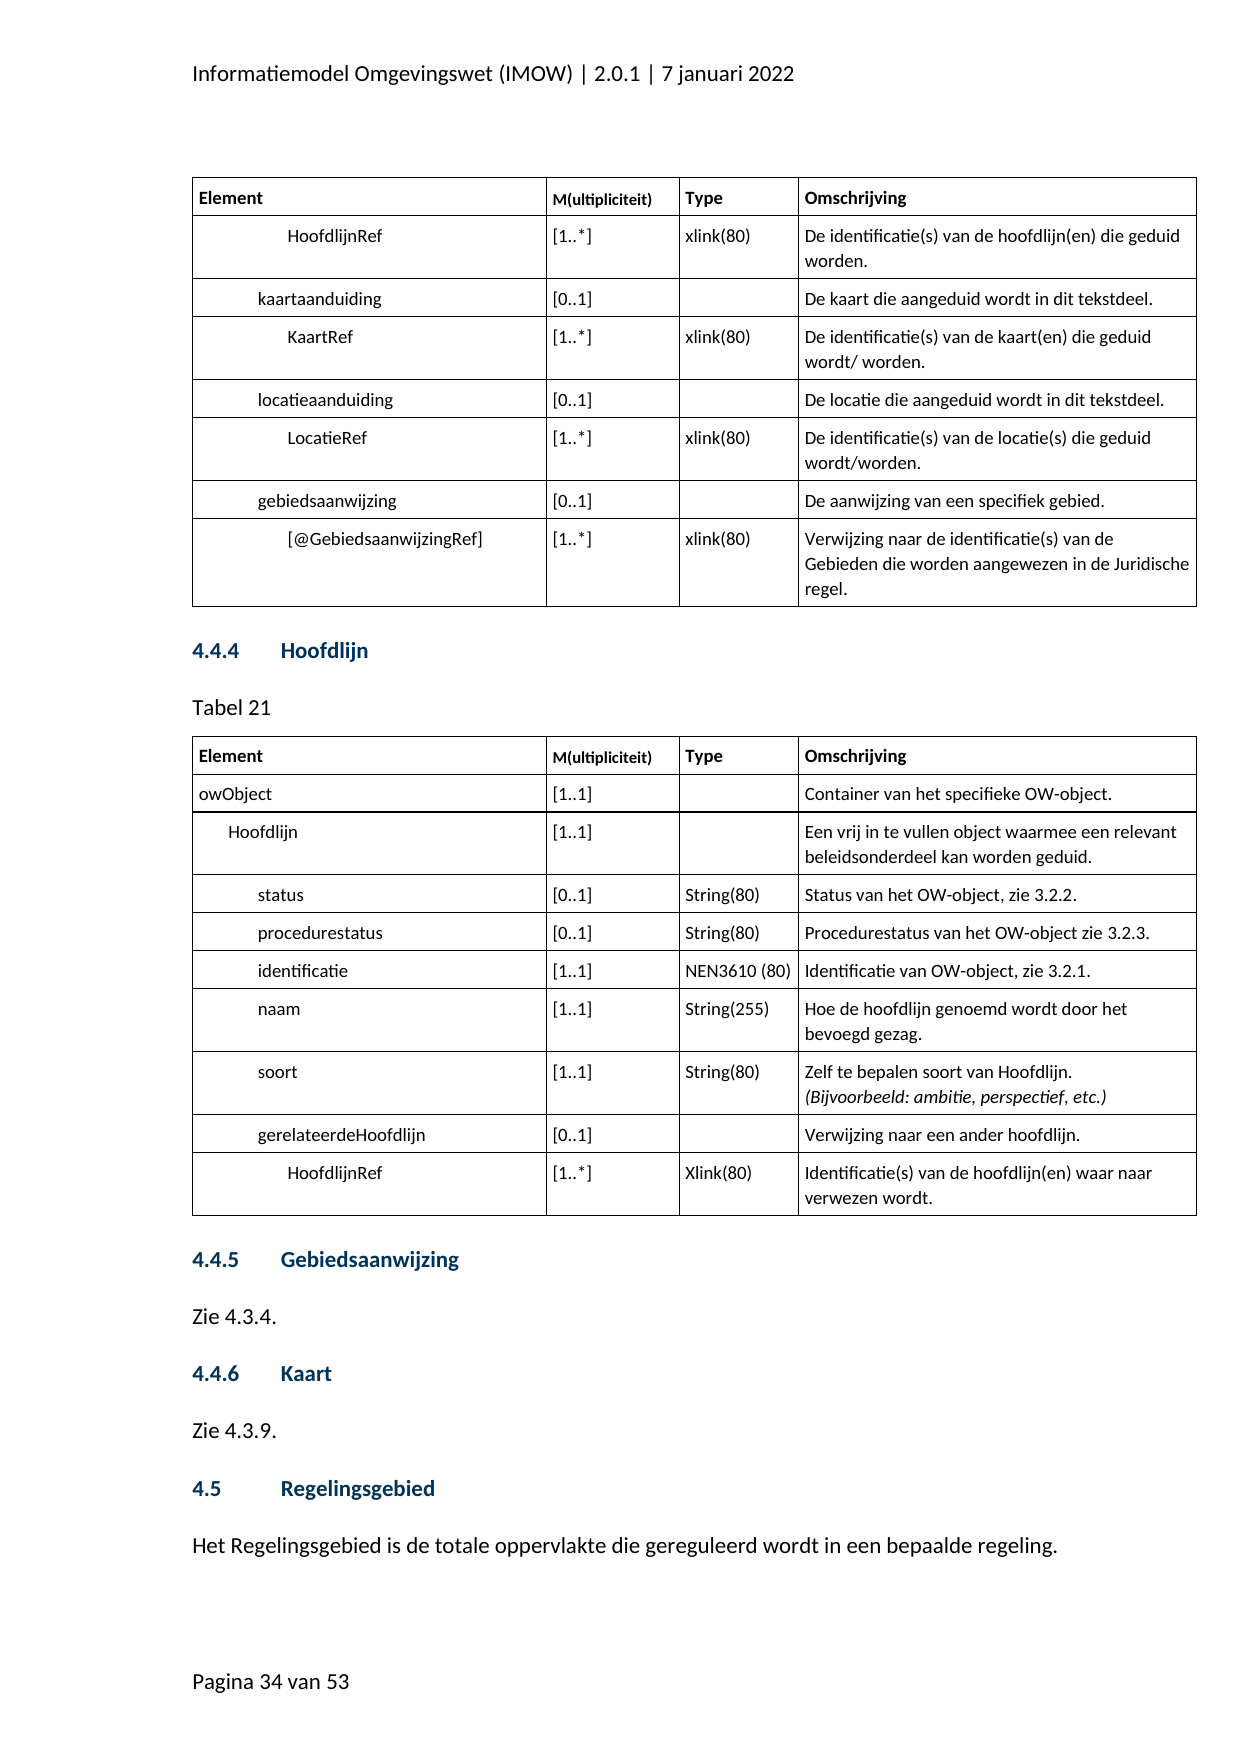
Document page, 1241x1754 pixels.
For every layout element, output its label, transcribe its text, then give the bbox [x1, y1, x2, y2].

table_cell [680, 279, 798, 316]
subtitle Kaart [192, 1359, 1092, 1387]
table_cell [0..1] [547, 913, 679, 950]
table_cell status [193, 875, 546, 912]
table_cell HoofdlijnRef [193, 216, 546, 278]
table_cell xlink(80) [680, 216, 798, 278]
table_cell String(80) [680, 1052, 798, 1114]
table_cell De identificatie(s) van de kaart(en) die geduid wordt/ worden. [799, 317, 1196, 379]
table_cell [@GebiedsaanwijzingRef] [193, 519, 546, 606]
table_header Element [193, 178, 546, 215]
table_header Omschrijving [799, 178, 1196, 215]
table_cell procedurestatus [193, 913, 546, 950]
table_cell NEN3610 (80) [680, 951, 798, 988]
table_cell [1..*] [547, 519, 679, 606]
table_cell Procedurestatus van het OW-object zie 3.2.3. [799, 913, 1196, 950]
table_cell [1..*] [547, 317, 679, 379]
table_cell String(255) [680, 989, 798, 1051]
table_cell Verwijzing naar een ander hoofdlijn. [799, 1115, 1196, 1152]
table_cell [1..1] [547, 813, 679, 874]
table_header Element [193, 737, 546, 773]
table_cell [680, 813, 798, 874]
table_cell Xlink(80) [680, 1153, 798, 1215]
text Zie 4.3.9. [192, 1416, 1092, 1444]
table_cell [0..1] [547, 380, 679, 417]
table_cell [1..*] [547, 216, 679, 278]
table_cell gerelateerdeHoofdlijn [193, 1115, 546, 1152]
table_cell Status van het OW-object, zie 3.2.2. [799, 875, 1196, 912]
table_cell [680, 380, 798, 417]
subtitle Gebiedsaanwijzing [192, 1245, 1092, 1273]
table_cell De aanwijzing van een specifiek gebied. [799, 481, 1196, 518]
table_cell [1..1] [547, 1052, 679, 1114]
table_cell String(80) [680, 875, 798, 912]
table_cell [0..1] [547, 481, 679, 518]
table_cell [680, 481, 798, 518]
table_cell String(80) [680, 913, 798, 950]
table_cell Hoe de hoofdlijn genoemd wordt door het bevoegd gezag. [799, 989, 1196, 1051]
table_cell Hoofdlijn [193, 813, 546, 874]
table_cell [680, 775, 798, 811]
table_cell xlink(80) [680, 519, 798, 606]
table_cell De locatie die aangeduid wordt in dit tekstdeel. [799, 380, 1196, 417]
table_cell xlink(80) [680, 317, 798, 379]
table_cell HoofdlijnRef [193, 1153, 546, 1215]
subtitle Regelingsgebied [192, 1474, 1092, 1502]
table_cell [0..1] [547, 1115, 679, 1152]
table_cell [680, 1115, 798, 1152]
text Zie 4.3.4. [192, 1302, 1092, 1330]
table_cell Een vrij in te vullen object waarmee een relevant beleidsonderdeel kan worden geduid. [799, 813, 1196, 874]
table_cell gebiedsaanwijzing [193, 481, 546, 518]
table_cell Identificatie(s) van de hoofdlijn(en) waar naar verwezen wordt. [799, 1153, 1196, 1215]
table_cell Zelf te bepalen soort van Hoofdlijn. (Bijvoorbeeld: ambitie, perspectief, etc.) [799, 1052, 1196, 1114]
table_cell De identificatie(s) van de hoofdlijn(en) die geduid worden. [799, 216, 1196, 278]
table_cell [1..1] [547, 775, 679, 811]
table_header Omschrijving [799, 737, 1196, 773]
table_cell kaartaanduiding [193, 279, 546, 316]
table_cell Container van het specifieke OW-object. [799, 775, 1196, 811]
table_header Type [680, 737, 798, 773]
table_cell [1..*] [547, 1153, 679, 1215]
table_cell [0..1] [547, 875, 679, 912]
table_header Type [680, 178, 798, 215]
table_cell [1..*] [547, 418, 679, 480]
table_cell xlink(80) [680, 418, 798, 480]
subtitle Hoofdlijn [192, 636, 1092, 664]
text Het Regelingsgebied is de totale oppervlakte die gereguleerd wordt in een bepaalde regeling. [192, 1531, 1092, 1559]
table_cell LocatieRef [193, 418, 546, 480]
table_header M(ultipliciteit) [547, 737, 679, 773]
table_cell [0..1] [547, 279, 679, 316]
table_cell [1..1] [547, 989, 679, 1051]
table_cell soort [193, 1052, 546, 1114]
table_header M(ultipliciteit) [547, 178, 679, 215]
table_cell De identificatie(s) van de locatie(s) die geduid wordt/worden. [799, 418, 1196, 480]
table_cell KaartRef [193, 317, 546, 379]
table_cell Identificatie van OW-object, zie 3.2.1. [799, 951, 1196, 988]
table_cell owObject [193, 775, 546, 811]
table_cell [1..1] [547, 951, 679, 988]
table_cell naam [193, 989, 546, 1051]
table_cell De kaart die aangeduid wordt in dit tekstdeel. [799, 279, 1196, 316]
table_cell locatieaanduiding [193, 380, 546, 417]
table_cell identificatie [193, 951, 546, 988]
table_cell Verwijzing naar de identificatie(s) van de Gebieden die worden aangewezen in de Juridische regel. [799, 519, 1196, 606]
